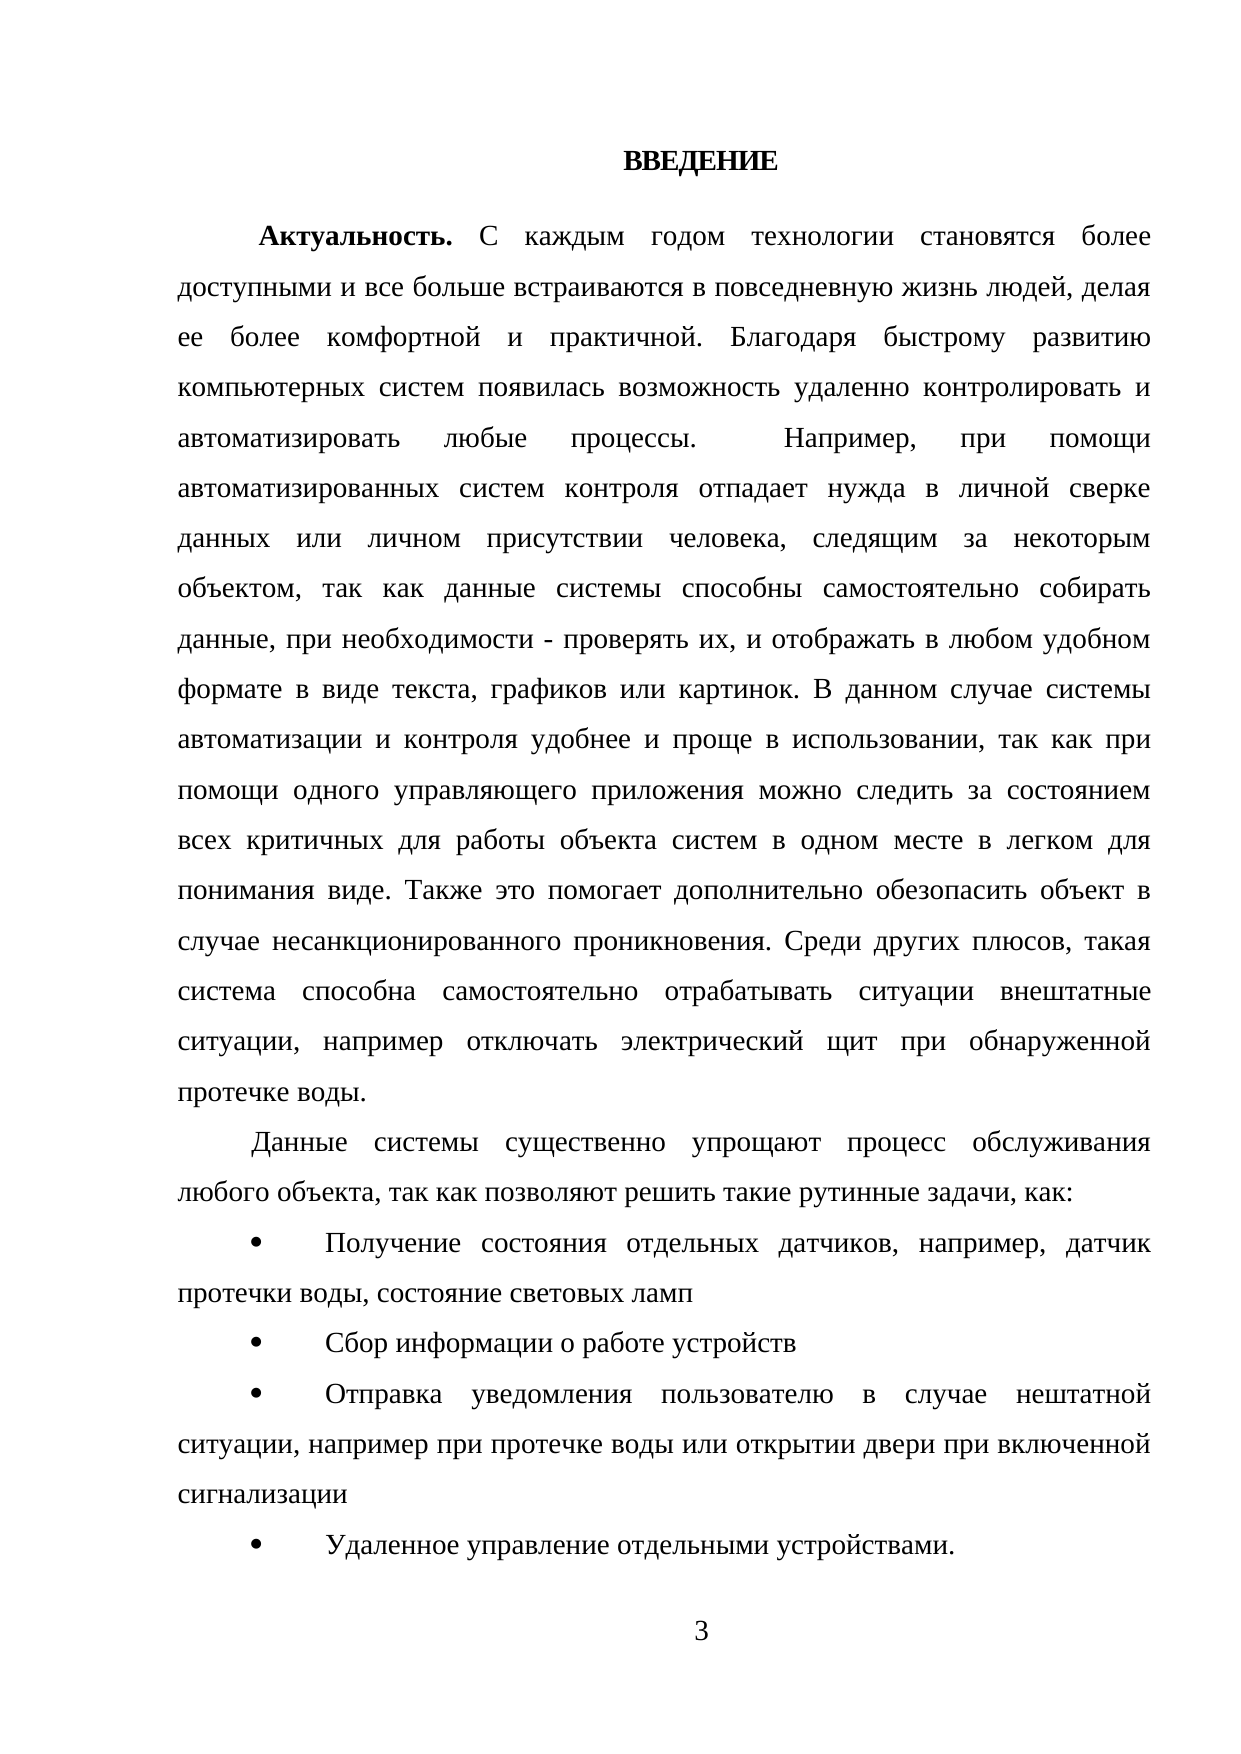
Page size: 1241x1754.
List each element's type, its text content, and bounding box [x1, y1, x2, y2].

list Сбор информации о работе устройств [177, 1325, 1152, 1359]
list Удаленное управление отдельными устройствами. [177, 1527, 1152, 1561]
text Актуальность. С каждым годом технологии становятся более доступными и все больше встраиваются в повседневную жизнь людей, делая ее более комфортной и практичной. Благодаря быстрому развитию компьютерных систем появилась возможность удаленно контролировать и автоматизировать любые процессы. Например, при помощи автоматизированных систем контроля отпадает нужда в личной сверке данных или личном присутствии человека, следящим за некоторым объектом, так как данные системы способны самостоятельно собирать данные, при необходимости - проверять их, и отображать в любом удобном формате в виде текста, графиков или картинок. В данном случае системы автоматизации и контроля удобнее и проще в использовании, так как при помощи одного управляющего приложения можно следить за состоянием всех критичных для работы объекта систем в одном месте в легком для понимания виде. Также это помогает дополнительно обезопасить объект в случае несанкционированного проникновения. Среди других плюсов, такая система способна самостоятельно отрабатывать ситуации внештатные ситуации, например отключать электрический щит при обнаруженной протечке воды. [177, 218, 1152, 1107]
text Данные системы существенно упрощают процесс обслуживания любого объекта, так как позволяют решить такие рутинные задачи, как: [177, 1124, 1152, 1208]
list Получение состояния отдельных датчиков, например, датчик протечки воды, состояние световых ламп [177, 1225, 1152, 1309]
text ВВЕДЕНИЕ [236, 143, 1093, 177]
list Отправка уведомления пользователю в случае нештатной ситуации, например при протечке воды или открытии двери при включенной сигнализации [177, 1376, 1152, 1510]
